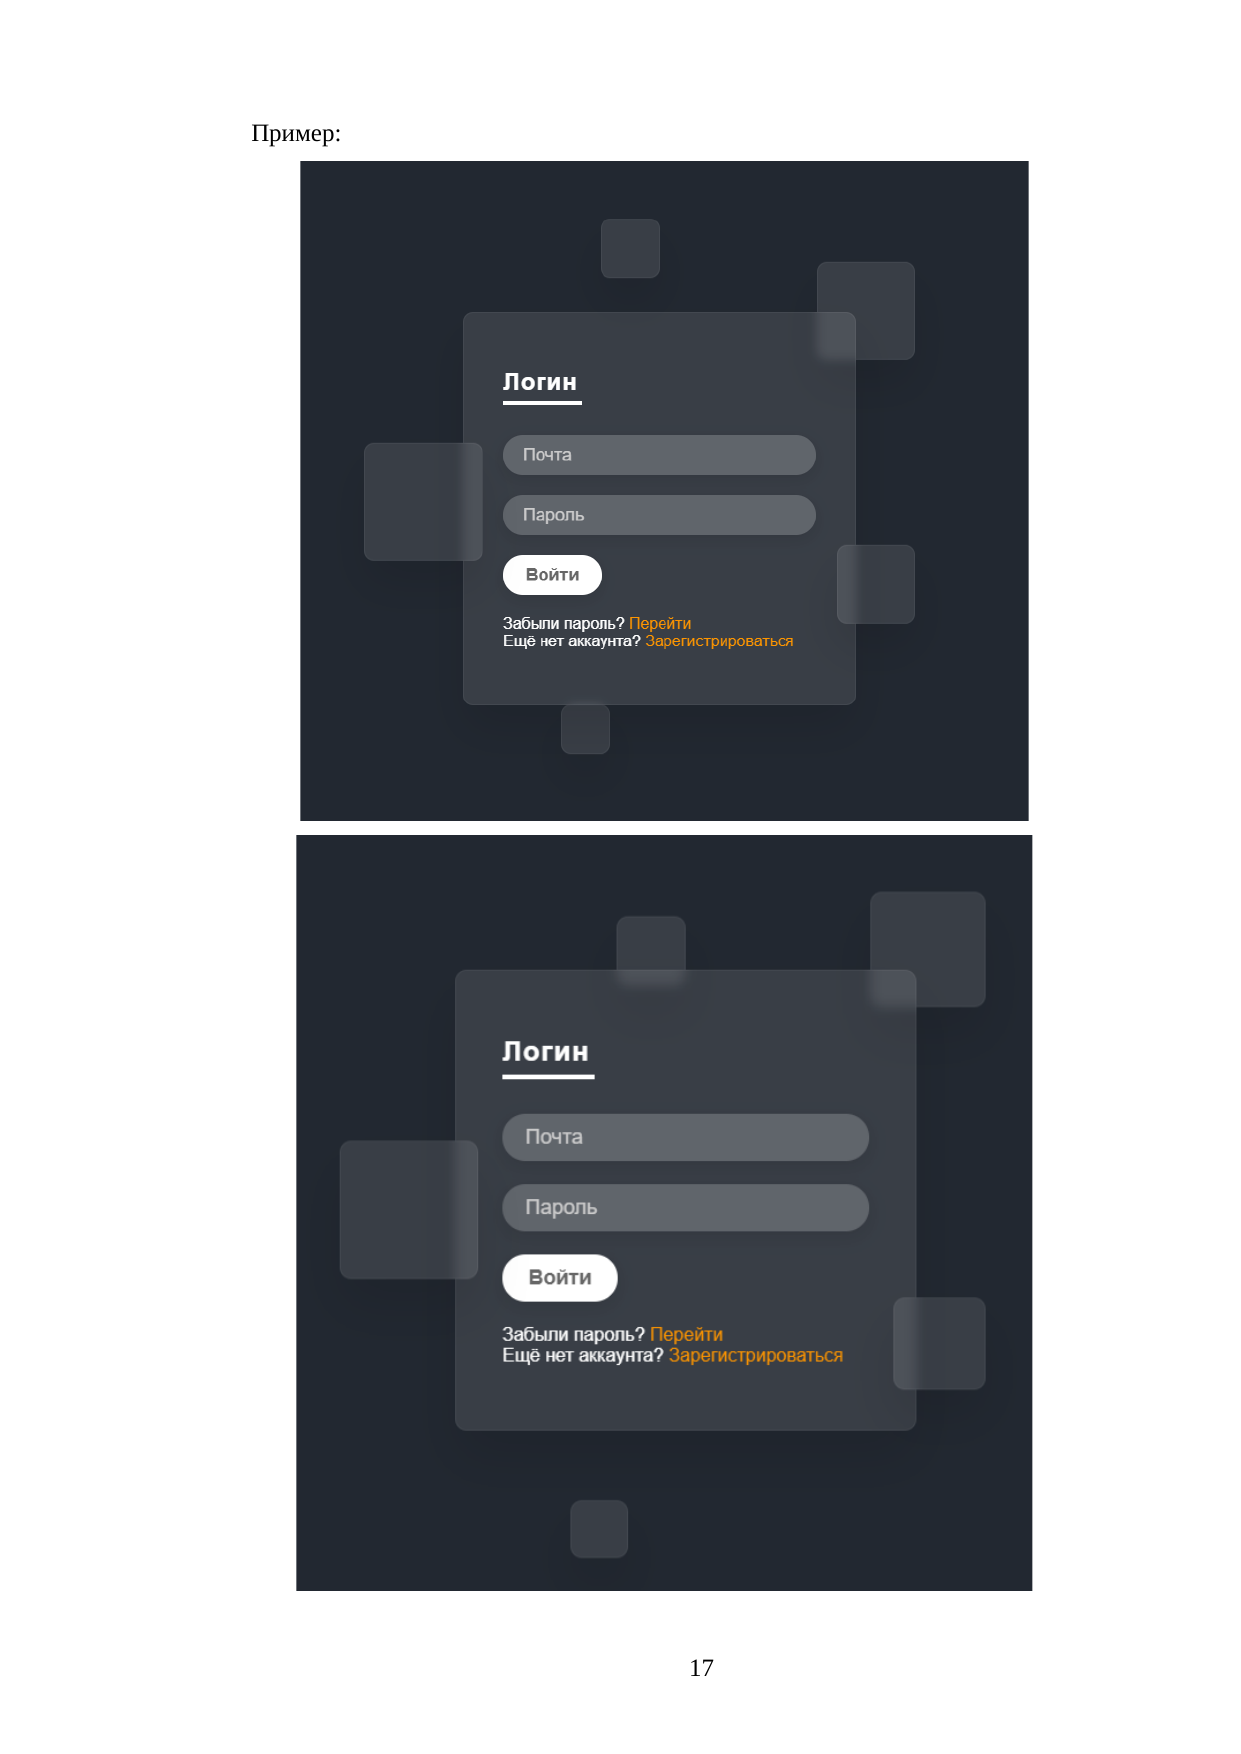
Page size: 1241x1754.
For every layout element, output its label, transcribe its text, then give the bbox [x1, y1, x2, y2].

picture [300, 161, 1029, 821]
text Пример: [177, 118, 1152, 147]
picture [296, 835, 1033, 1591]
